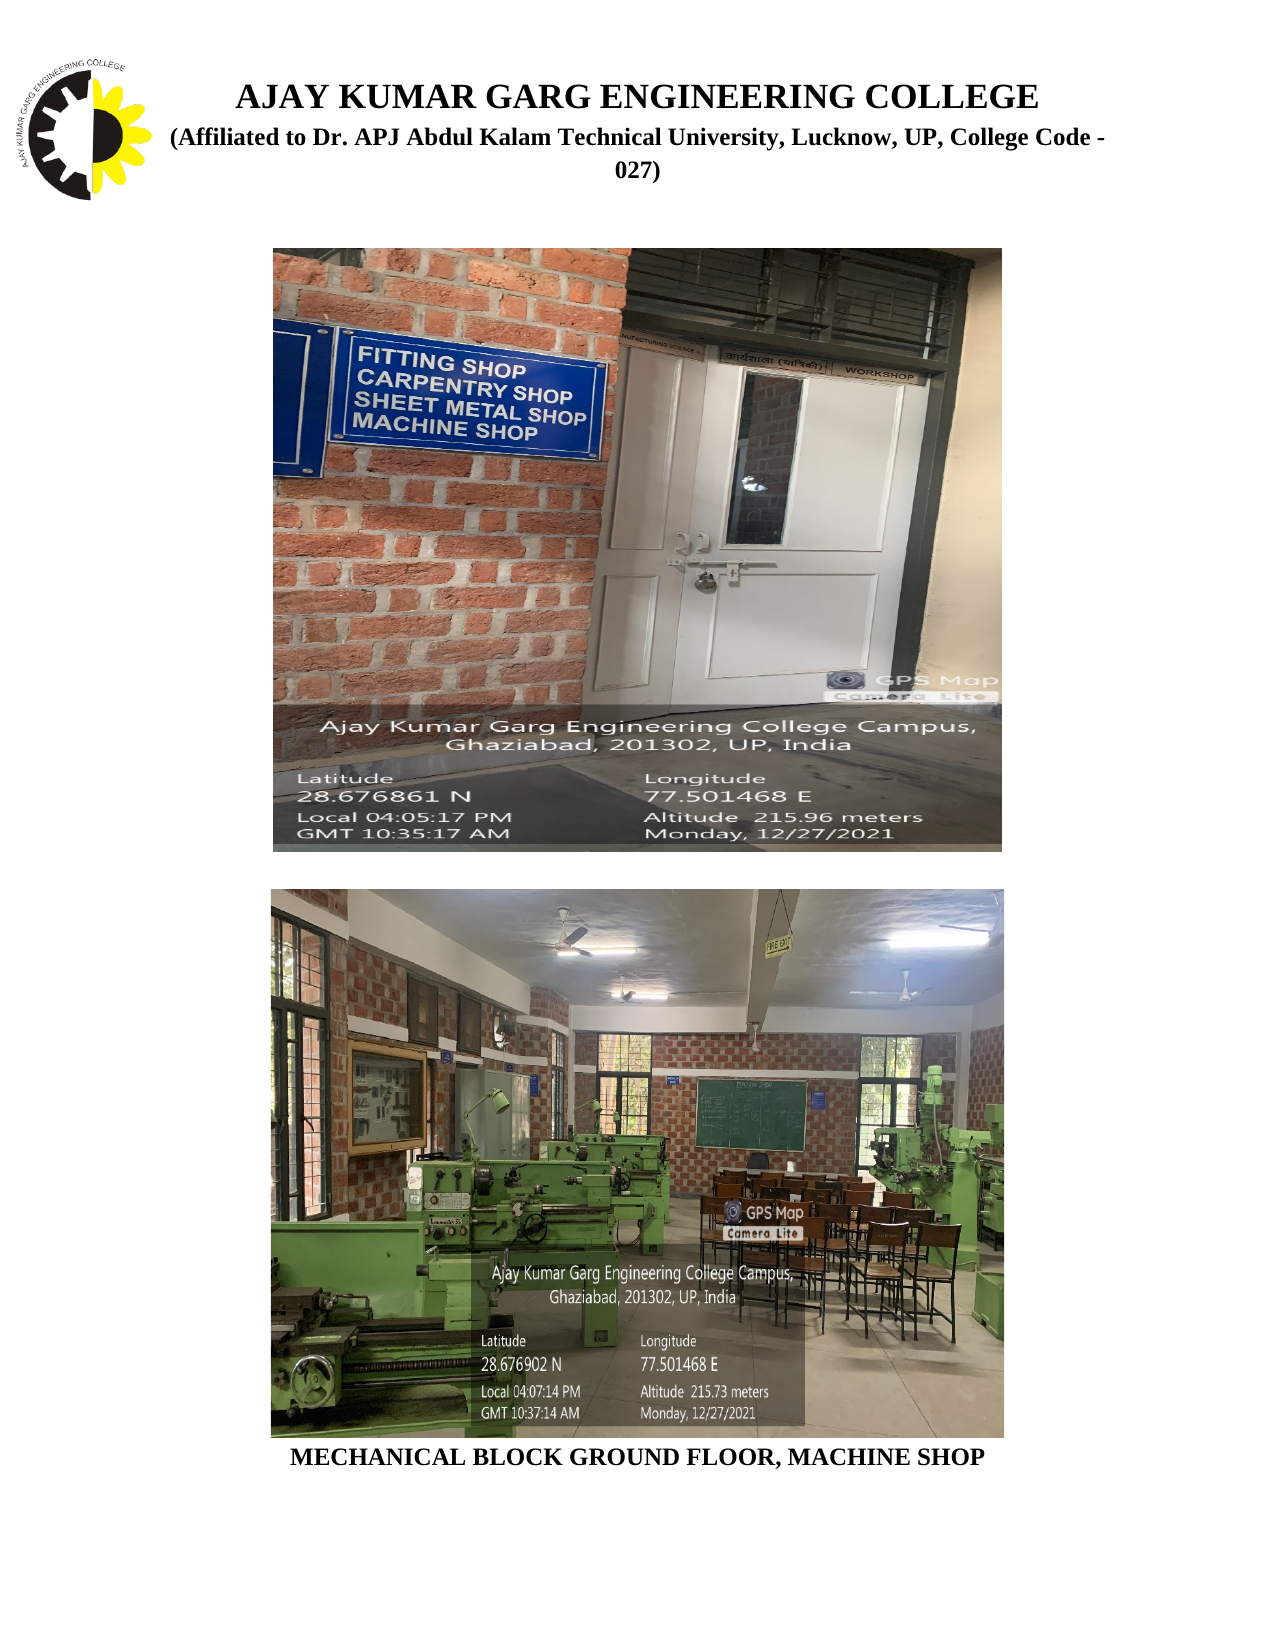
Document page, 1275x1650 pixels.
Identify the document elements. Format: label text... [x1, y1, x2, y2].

picture [273, 248, 1002, 852]
text MECHANICAL BLOCK GROUND FLOOR, MACHINE SHOP [150, 1442, 1125, 1471]
picture [270, 889, 1005, 1438]
picture [16, 59, 159, 202]
